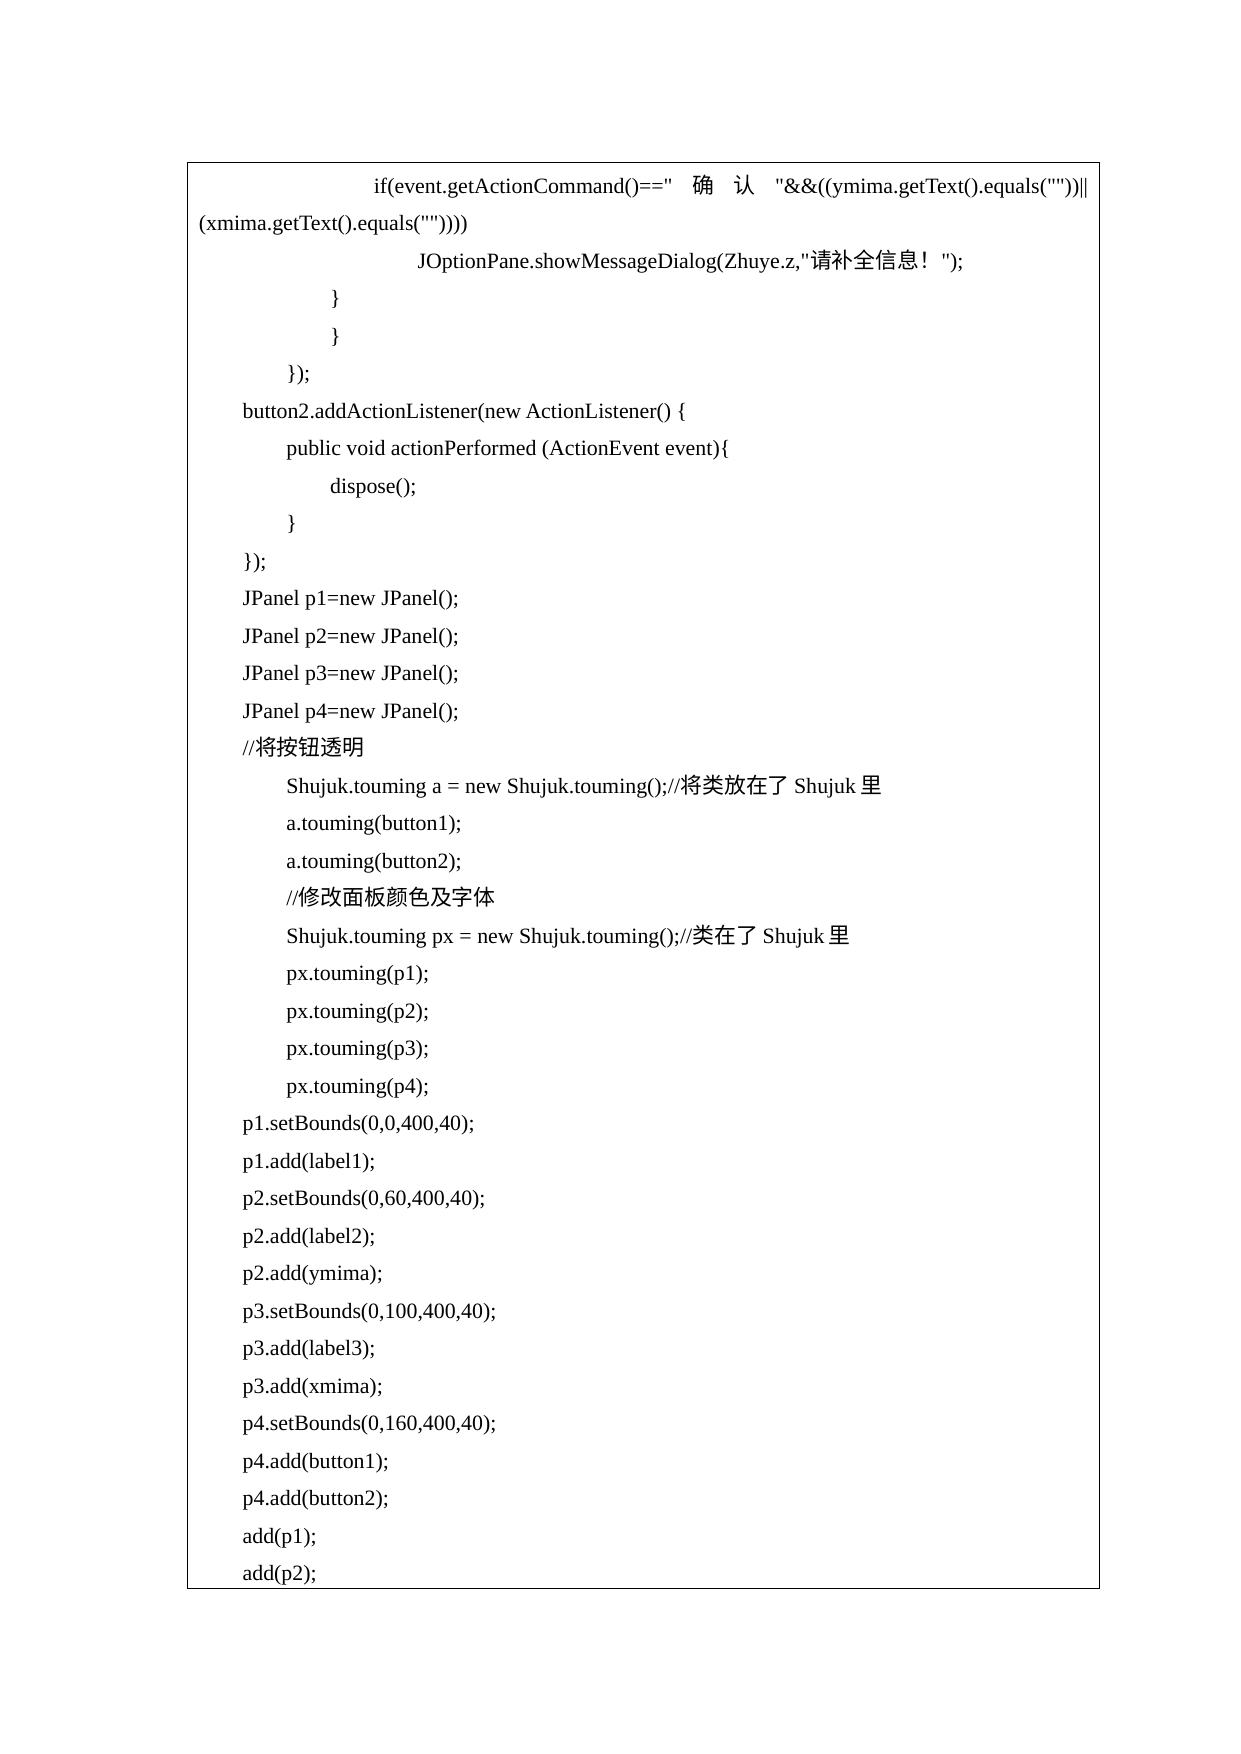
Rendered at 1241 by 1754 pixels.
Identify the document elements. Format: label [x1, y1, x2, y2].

table_header [188, 163, 1099, 1588]
